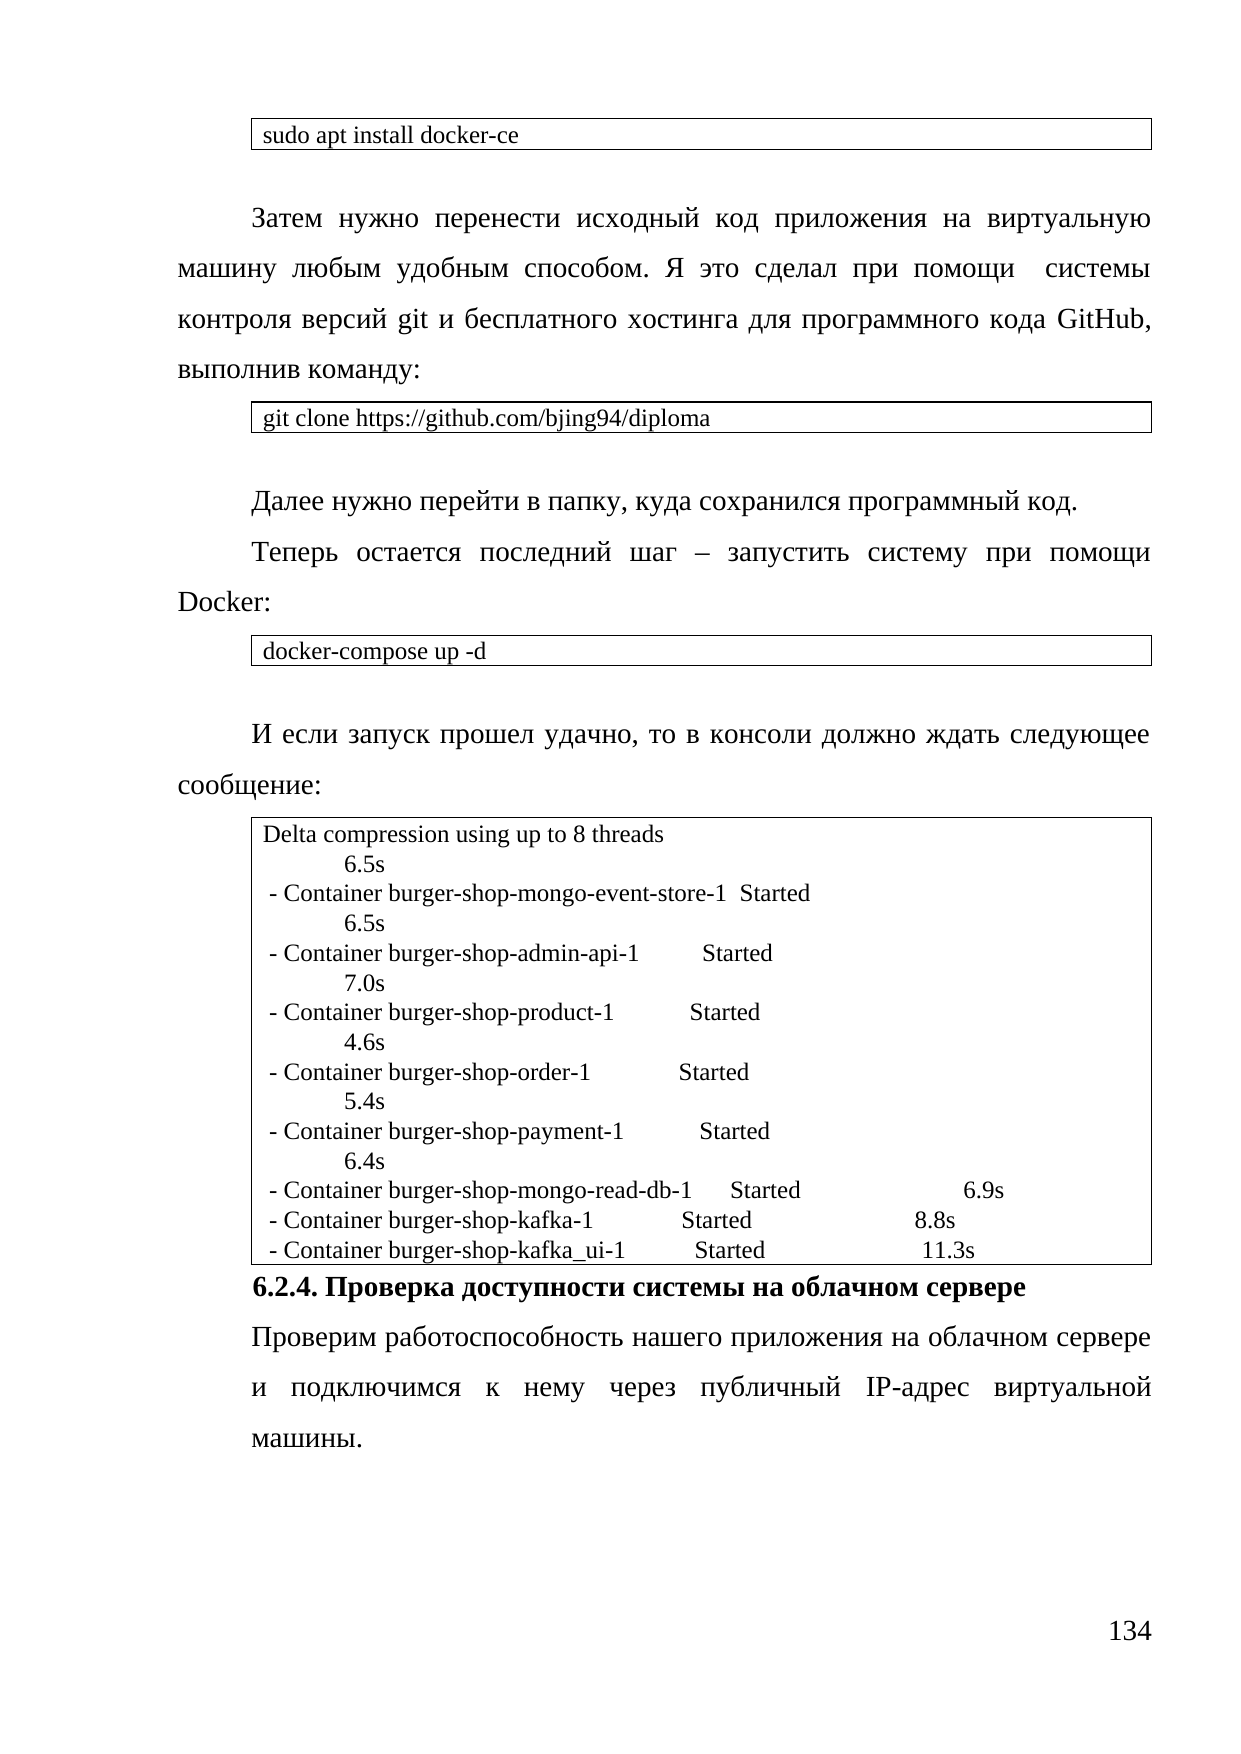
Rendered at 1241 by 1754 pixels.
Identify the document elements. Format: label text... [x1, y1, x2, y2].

text Проверим работоспособность нашего приложения на облачном сервере и подключимся к нему через публичный IP-адрес виртуальной машины. [251, 1319, 1152, 1453]
subtitle Проверка доступности системы на облачном сервере [252, 1269, 1152, 1302]
text Затем нужно перенести исходный код приложения на виртуальную машину любым удобным способом. Я это сделал при помощи системы контроля версий git и бесплатного хостинга для программного кода GitHub, выполнив команду: [177, 200, 1152, 385]
table_header docker-compose up -d [252, 636, 1151, 665]
table_header Delta compression using up to 8 threads 6.5s - Container burger-shop-mongo-event-store-1 Started 6.5s - Container burger-shop-admin-api-1 Started 7.0s - Container burger-shop-product-1 Started 4.6s - Container burger-shop-order-1 Started 5.4s - Container burger-shop-payment-1 Started 6.4s - Container burger-shop-mongo-read-db-1 Started 6.9s - Container burger-shop-kafka-1 Started 8.8s - Container burger-shop-kafka_ui-1 Started 11.3s [252, 818, 1151, 1263]
text И если запуск прошел удачно, то в консоли должно ждать следующее сообщение: [177, 717, 1152, 800]
text Теперь остается последний шаг – запустить систему при помощи Docker: [177, 534, 1152, 618]
table_header sudo apt install docker-ce [252, 119, 1151, 149]
table_header git clone https://github.com/bjing94/diploma [252, 403, 1151, 432]
text Далее нужно перейти в папку, куда сохранился программный код. [177, 483, 1152, 517]
